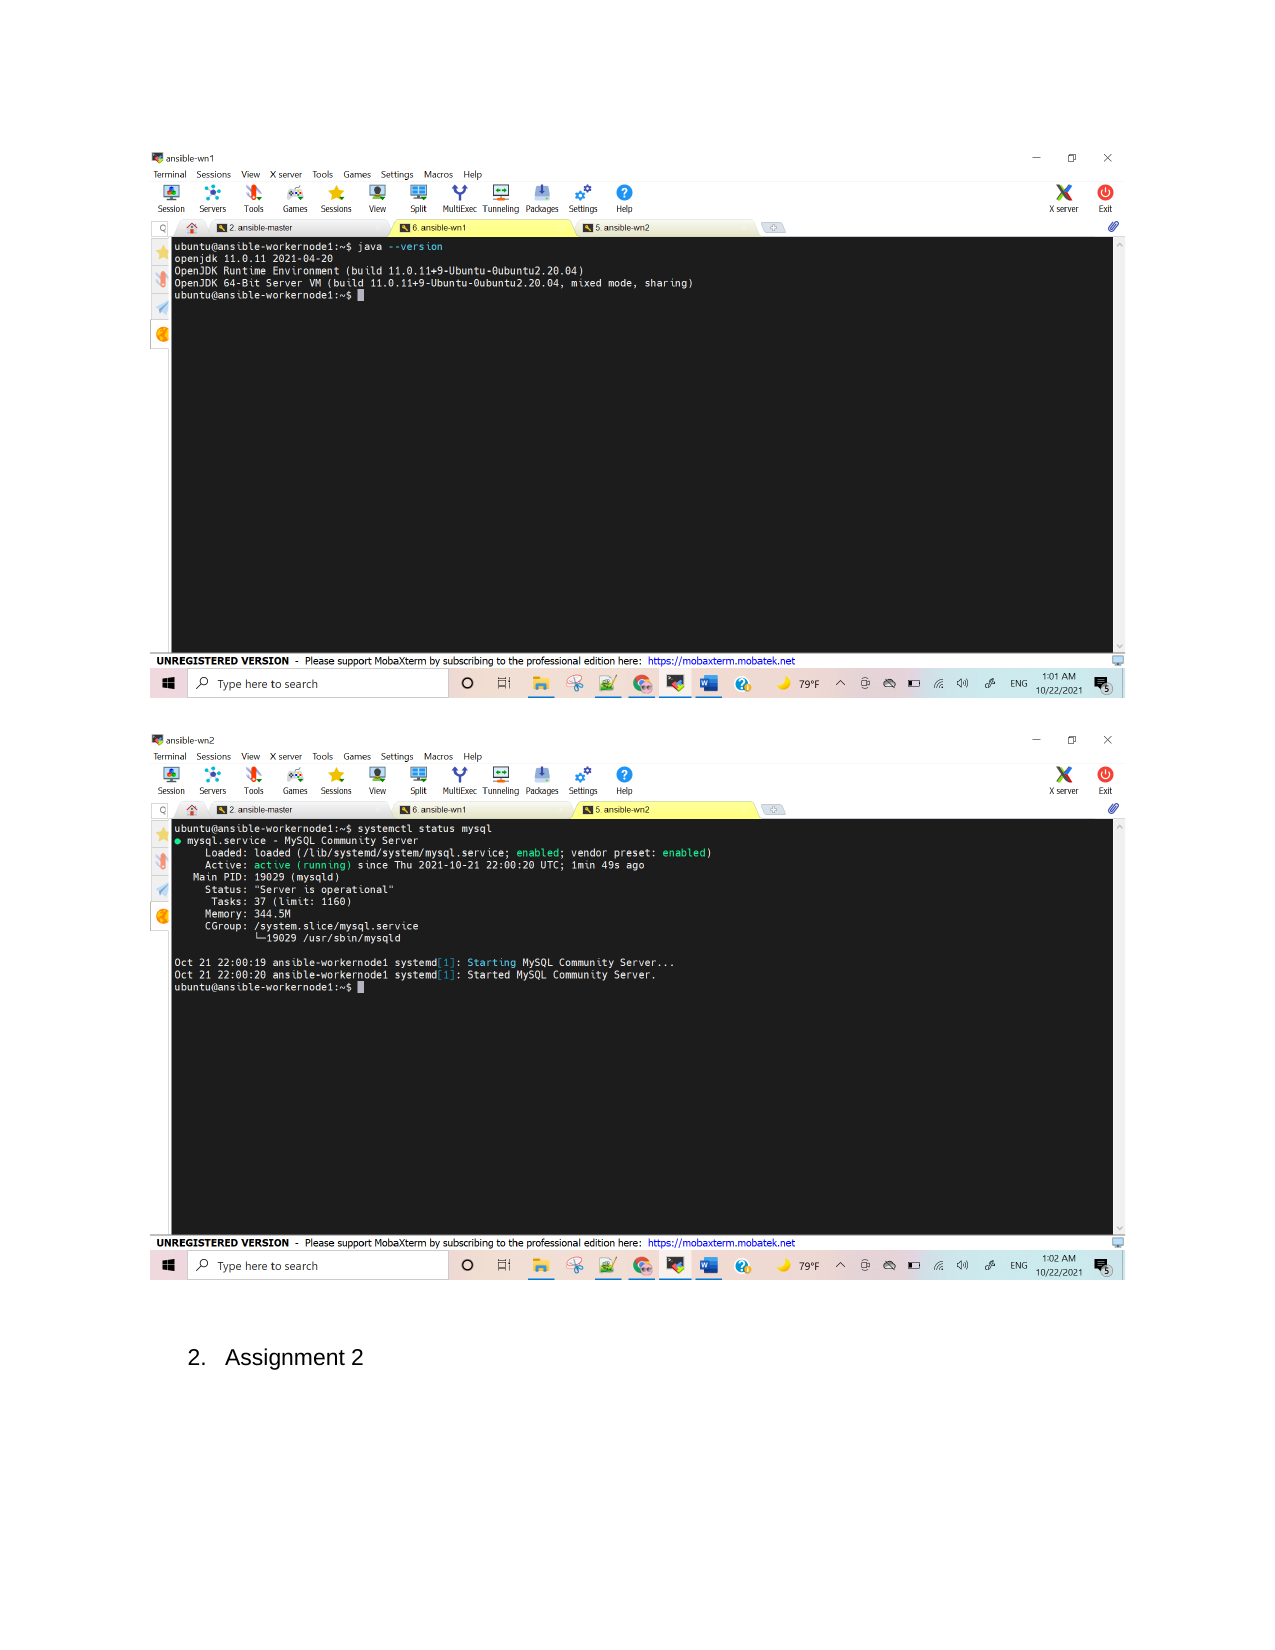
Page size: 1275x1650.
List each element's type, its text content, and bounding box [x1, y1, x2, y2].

list Assignment 2 [187, 1344, 1125, 1371]
picture [150, 732, 1125, 1280]
picture [150, 150, 1125, 698]
